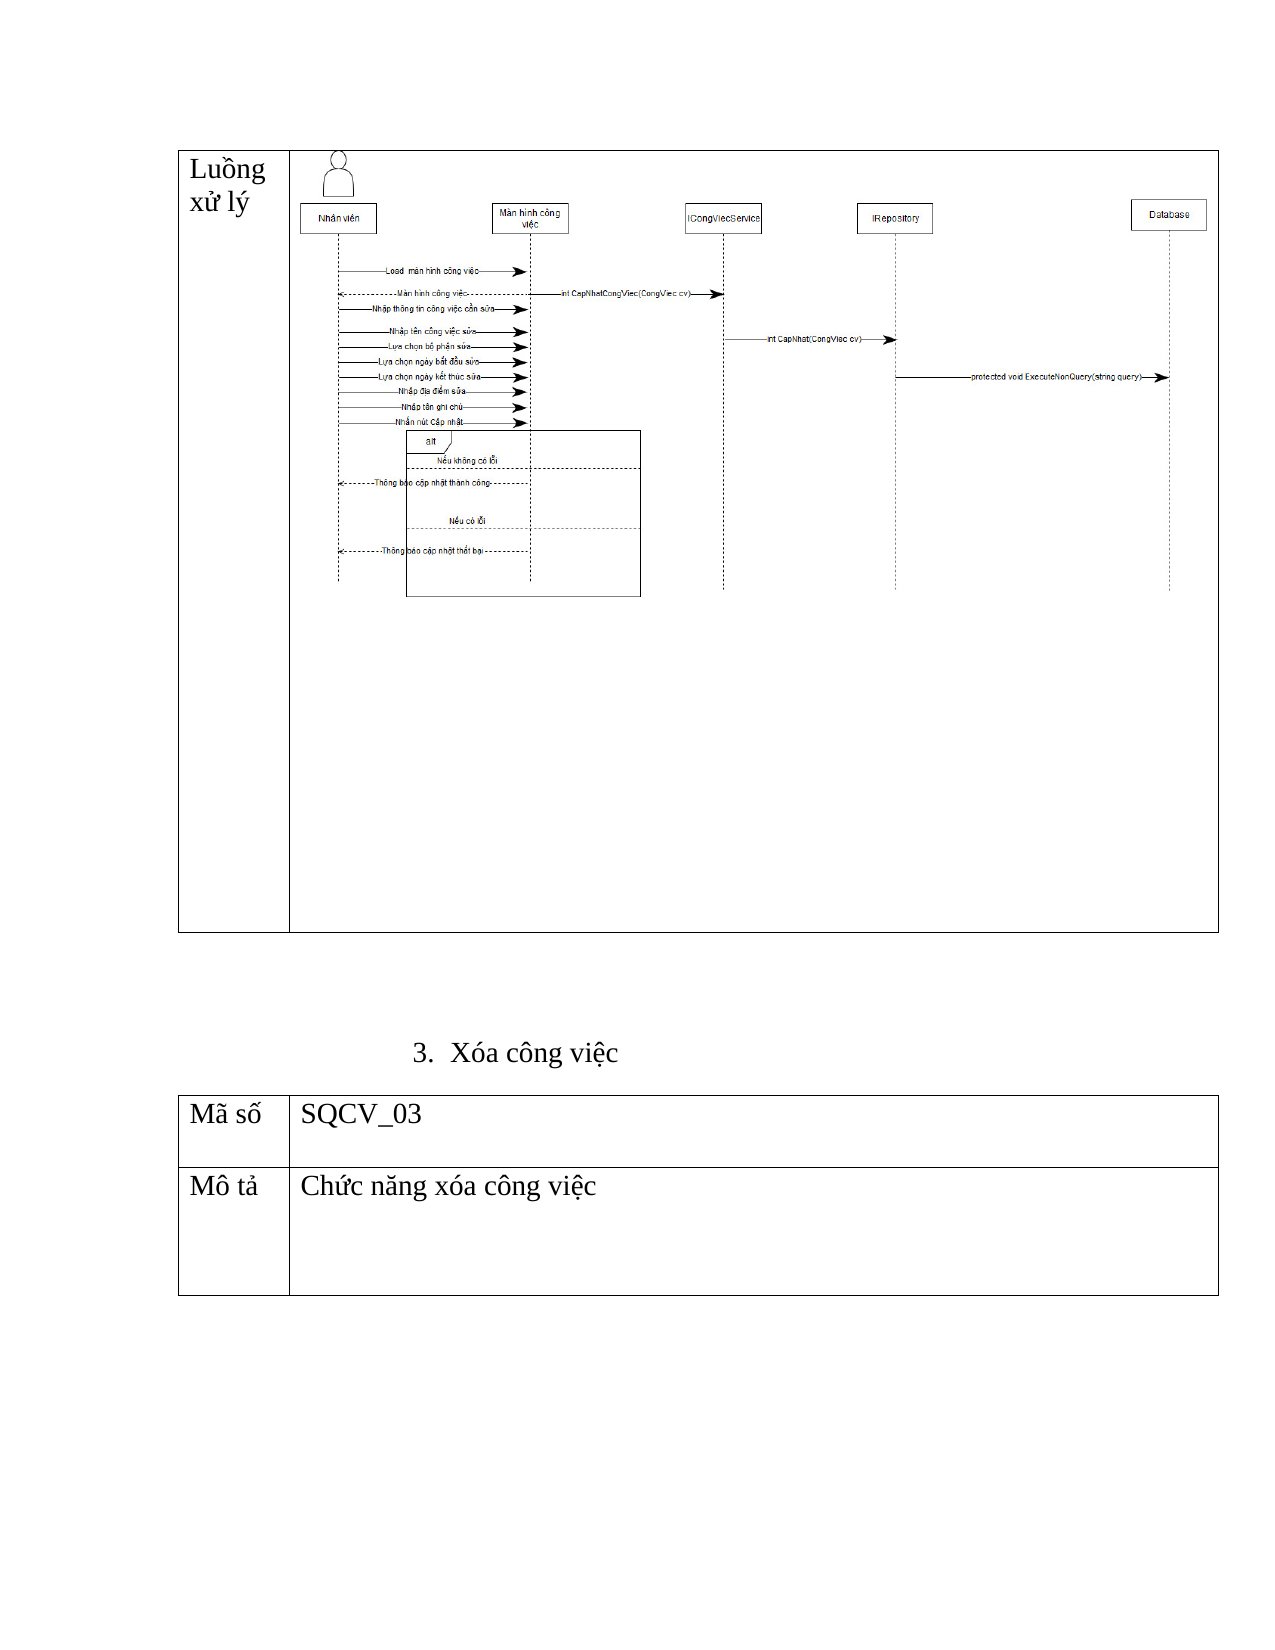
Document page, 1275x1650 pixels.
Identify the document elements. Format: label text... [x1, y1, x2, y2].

table_cell [290, 151, 1218, 932]
table_header Mã số [179, 1096, 289, 1167]
title Xóa công việc [412, 1035, 1125, 1069]
table_header SQCV_03 [290, 1096, 1218, 1167]
table_cell Mô tả [179, 1168, 289, 1294]
table_cell Chức năng xóa công việc [290, 1168, 1218, 1294]
picture [300, 151, 1207, 597]
table_cell Luồng xử lý [179, 151, 289, 932]
